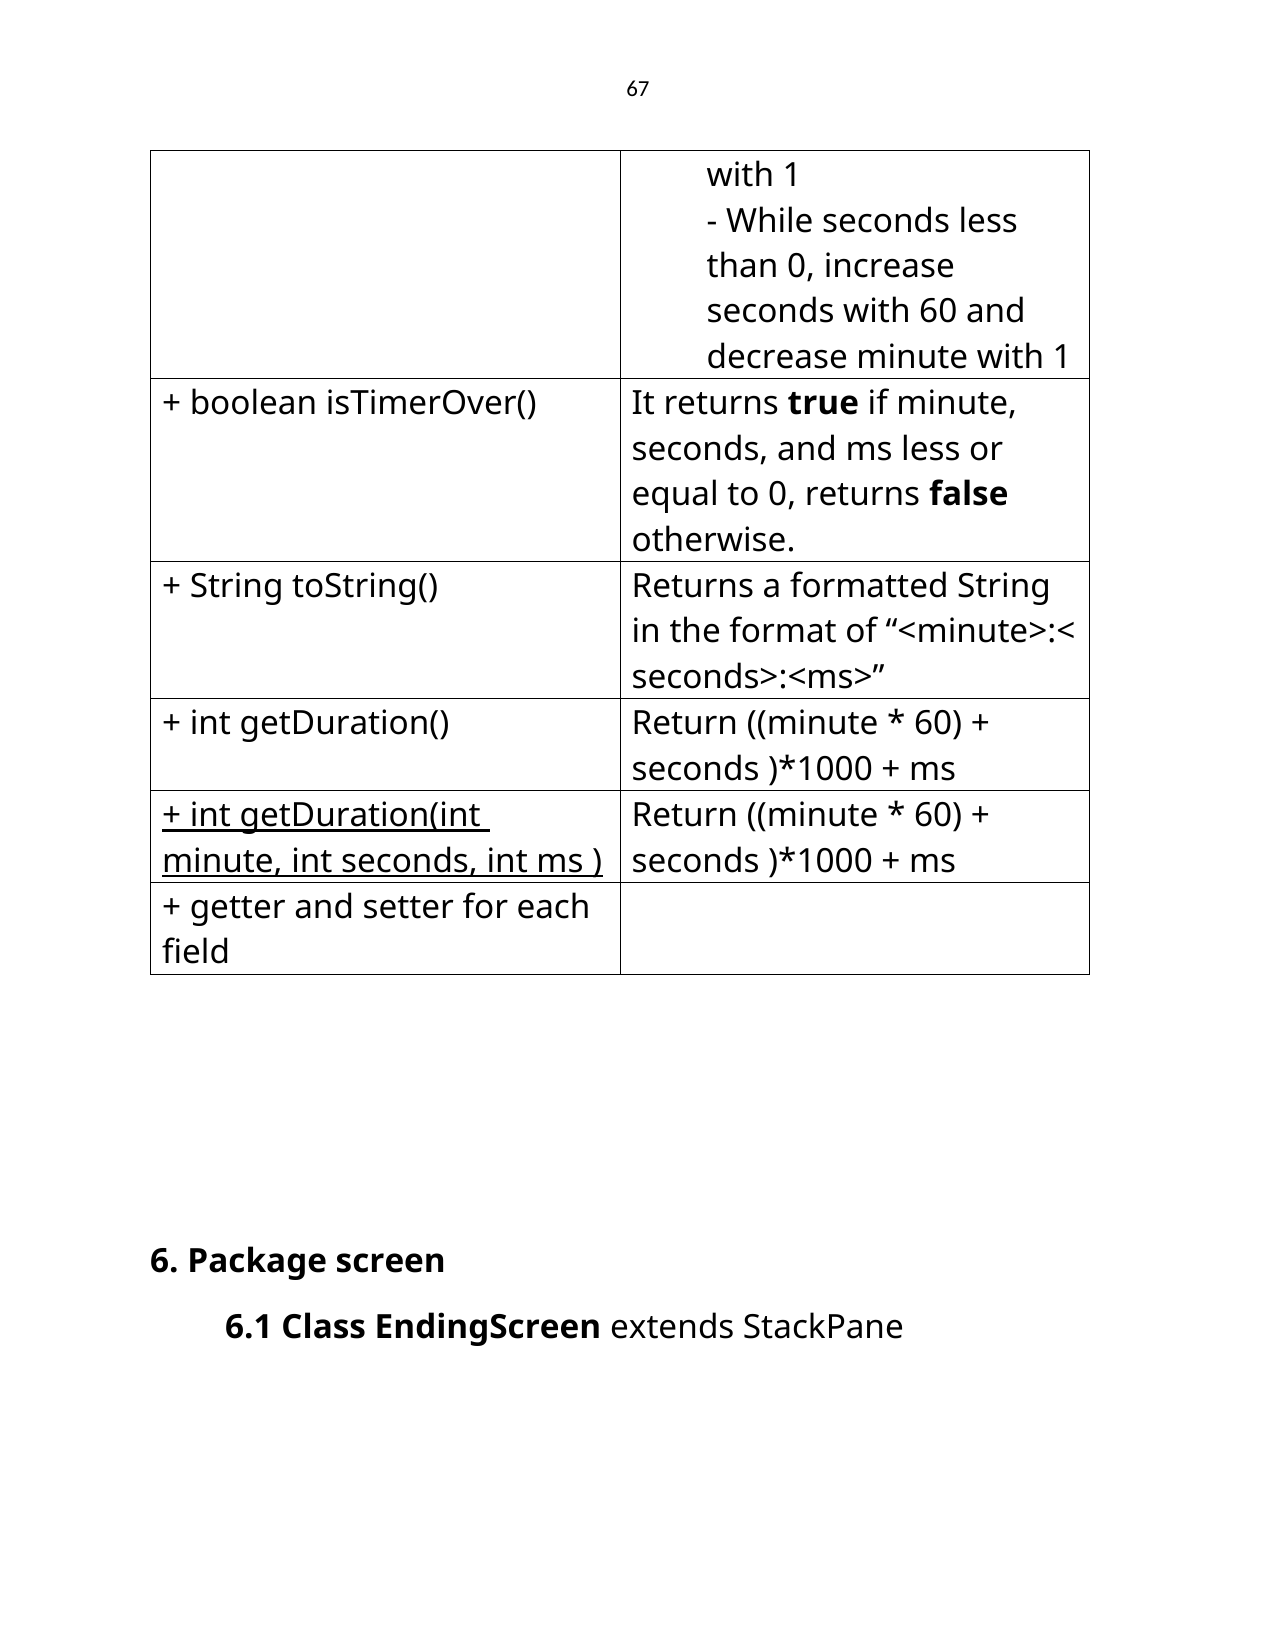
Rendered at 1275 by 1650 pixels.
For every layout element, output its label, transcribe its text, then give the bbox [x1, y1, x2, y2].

table_cell + String toString() [151, 562, 620, 698]
text 6. Package screen [150, 1237, 1125, 1283]
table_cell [621, 151, 1089, 378]
table_cell It returns true if minute, seconds, and ms less or equal to 0, returns false otherwise. [621, 379, 1089, 561]
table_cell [151, 151, 620, 378]
table_cell + getter and setter for each field [151, 883, 620, 974]
table_cell + boolean isTimerOver() [151, 379, 620, 561]
table_cell Returns a formatted String in the format of “<minute>:< seconds>:<ms>” [621, 562, 1089, 698]
table_cell + int getDuration() [151, 699, 620, 790]
table_cell Return ((minute * 60) + seconds )*1000 + ms [621, 699, 1089, 790]
table_cell Return ((minute * 60) + seconds )*1000 + ms [621, 791, 1089, 882]
table_cell + int getDuration(int minute, int seconds, int ms ) [151, 791, 620, 882]
text 6.1 Class EndingScreen extends StackPane [150, 1303, 1125, 1348]
table_cell [621, 883, 1089, 974]
